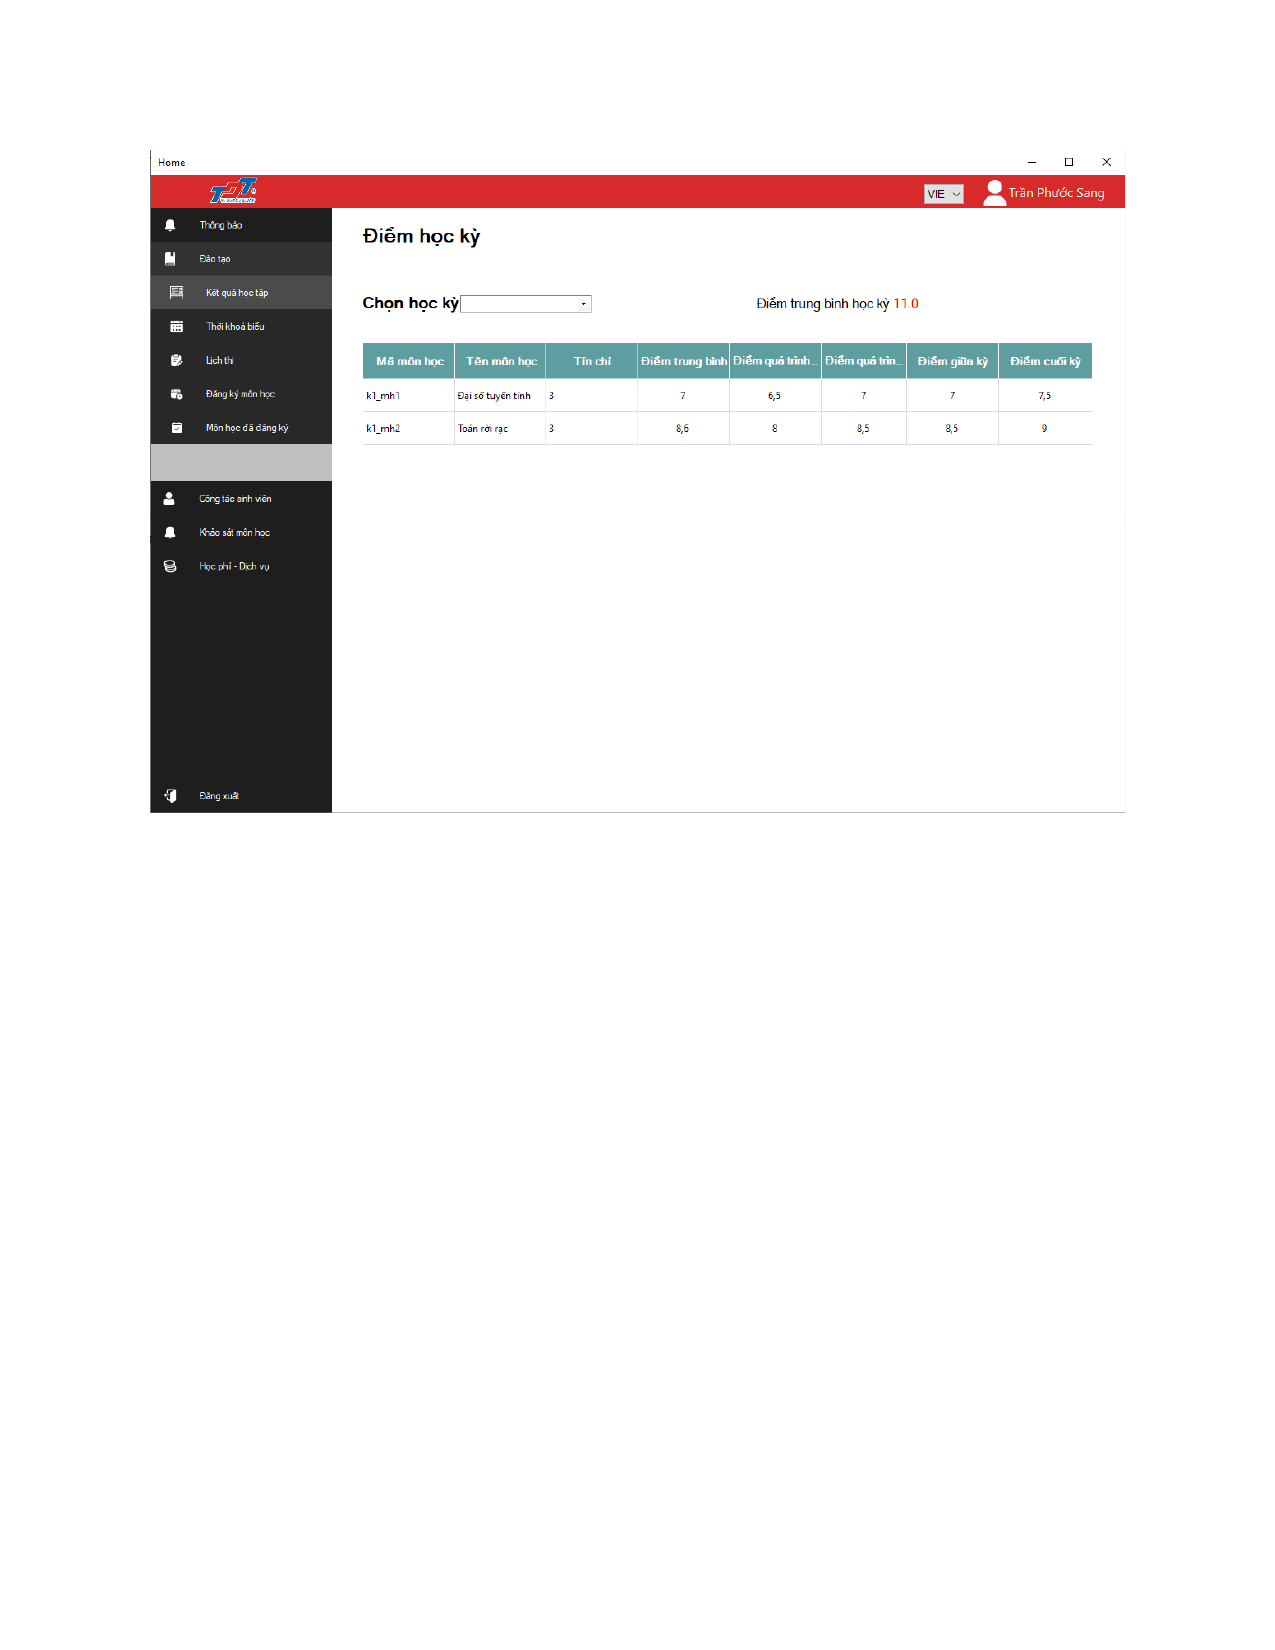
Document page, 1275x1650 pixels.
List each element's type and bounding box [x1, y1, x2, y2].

picture [150, 150, 1125, 813]
